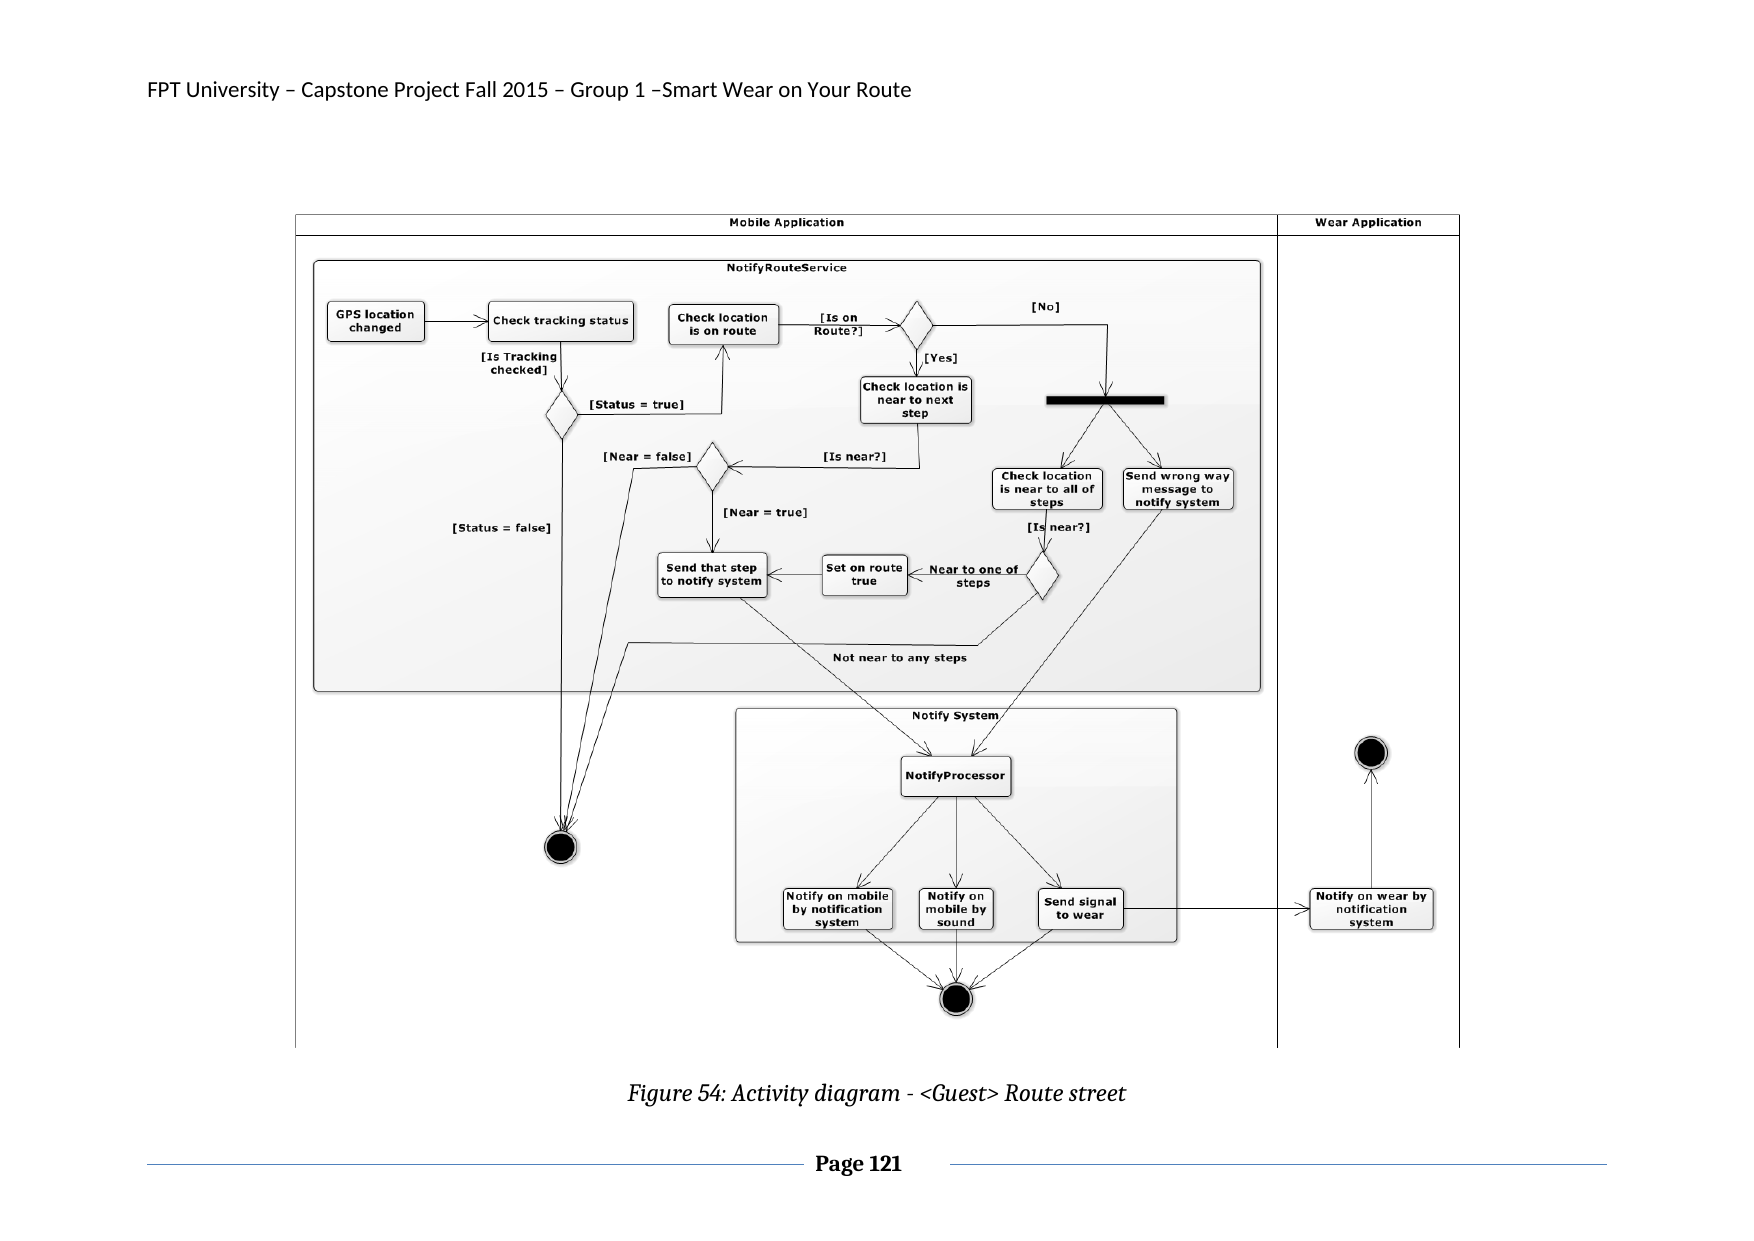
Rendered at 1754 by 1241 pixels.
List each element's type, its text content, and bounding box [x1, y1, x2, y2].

picture [287, 207, 1467, 1055]
